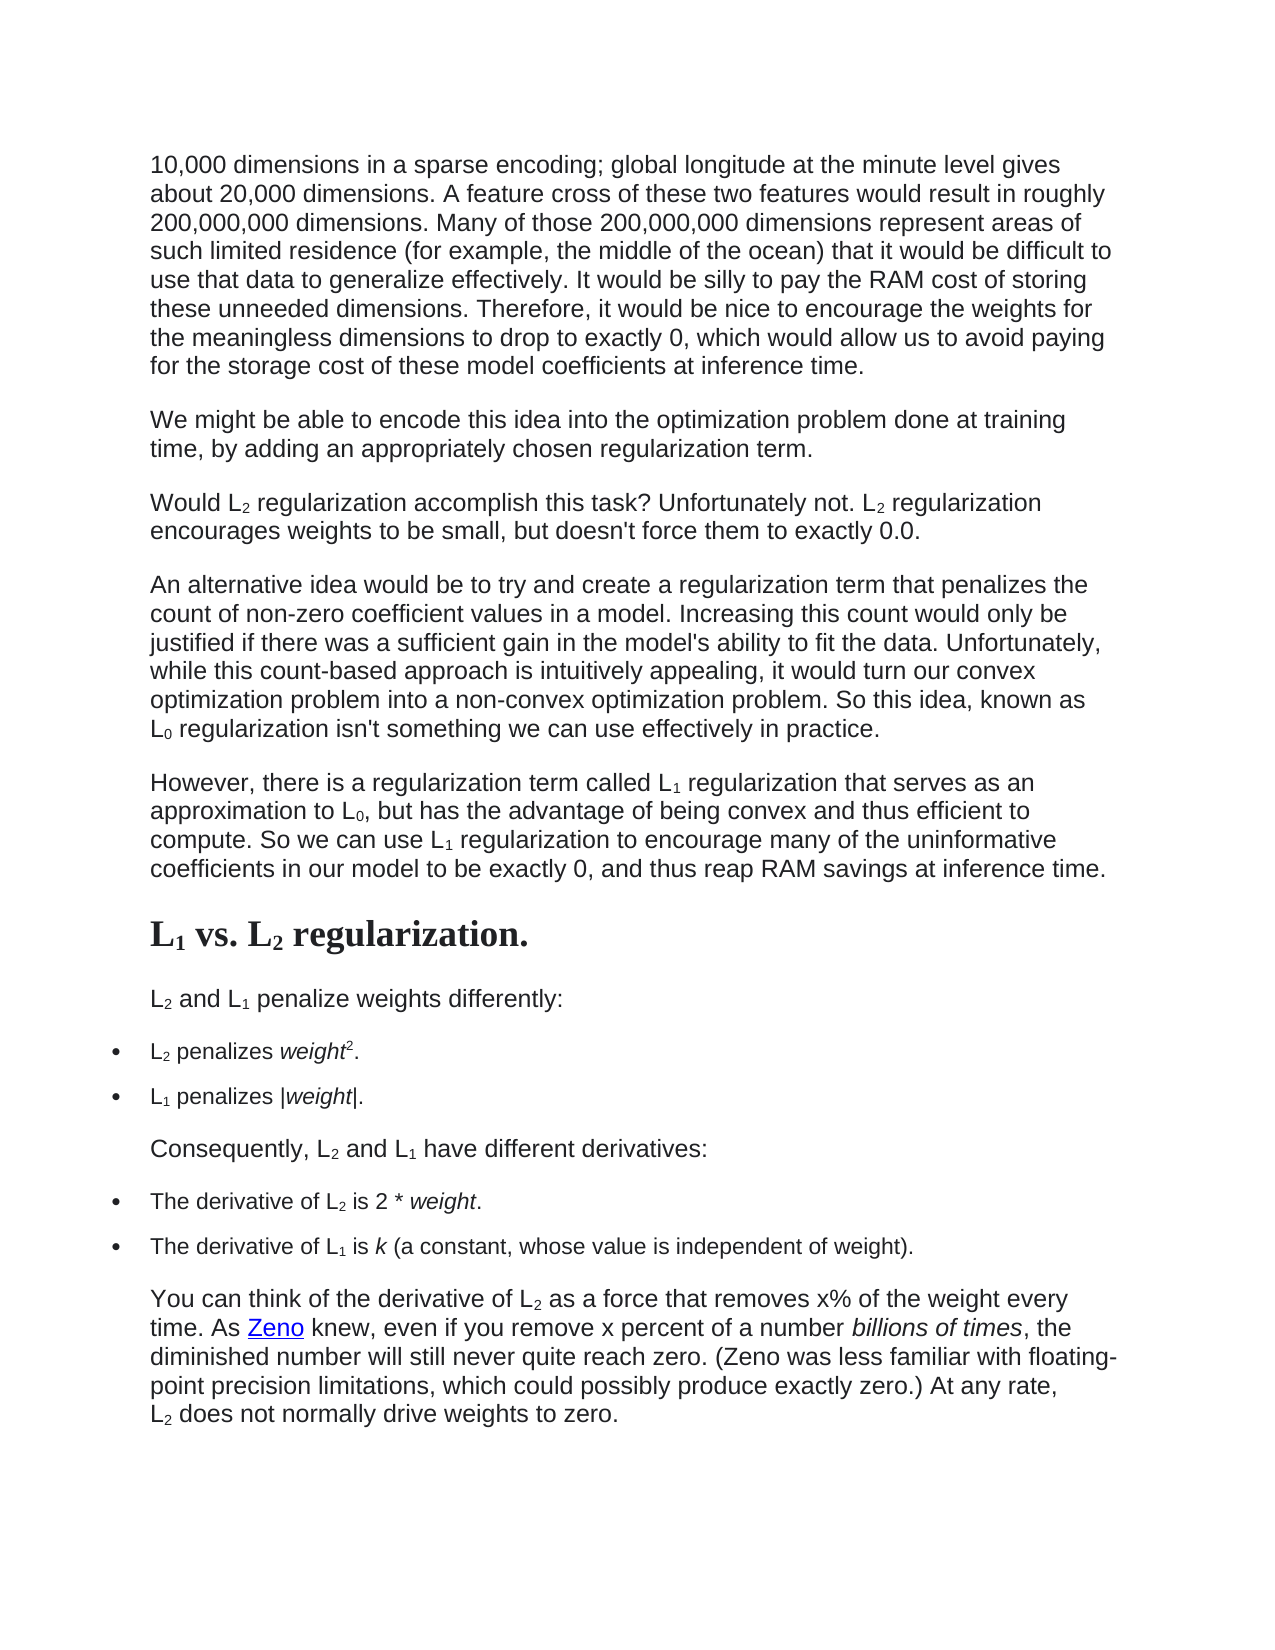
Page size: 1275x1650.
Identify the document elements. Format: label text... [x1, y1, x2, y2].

text Would L2 regularization accomplish this task? Unfortunately not. L2 regularization encourages weights to be small, but doesn't force them to exactly 0.0. [150, 487, 1125, 545]
text However, there is a regularization term called L1 regularization that serves as an approximation to L0, but has the advantage of being convex and thus efficient to compute. So we can use L1 regularization to encourage many of the uninformative coefficients in our model to be exactly 0, and thus reap RAM savings at inference time. [150, 767, 1125, 882]
text L2 and L1 penalize weights differently: [150, 984, 1125, 1013]
list The derivative of L2 is 2 * weight. [112, 1188, 1125, 1214]
text You can think of the derivative of L2 as a force that removes x% of the weight every time. As Zeno knew, even if you remove x percent of a number billions of times, the diminished number will still never quite reach zero. (Zeno was less familiar with floating-point precision limitations, which could possibly produce exactly zero.) At any rate, L2 does not normally drive weights to zero. [150, 1284, 1125, 1428]
text We might be able to encode this idea into the optimization problem done at training time, by adding an appropriately chosen regularization term. [150, 405, 1125, 462]
text An alternative idea would be to try and create a regularization term that penalizes the count of non-zero coefficient values in a model. Increasing this count would only be justified if there was a sufficient gain in the model's ability to fit the data. Unfortunately, while this count-based approach is intuitively appealing, it would turn our convex optimization problem into a non-convex optimization problem. So this idea, known as L0 regularization isn't something we can use effectively in practice. [150, 570, 1125, 742]
text Consequently, L2 and L1 have different derivatives: [150, 1134, 1125, 1163]
list The derivative of L1 is k (a constant, whose value is independent of weight). [112, 1233, 1125, 1259]
list L2 penalizes weight2. [112, 1038, 1125, 1064]
list L1 penalizes |weight|. [112, 1083, 1125, 1109]
subtitle L1 vs. L2 regularization. [150, 912, 1125, 955]
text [150, 150, 1125, 380]
